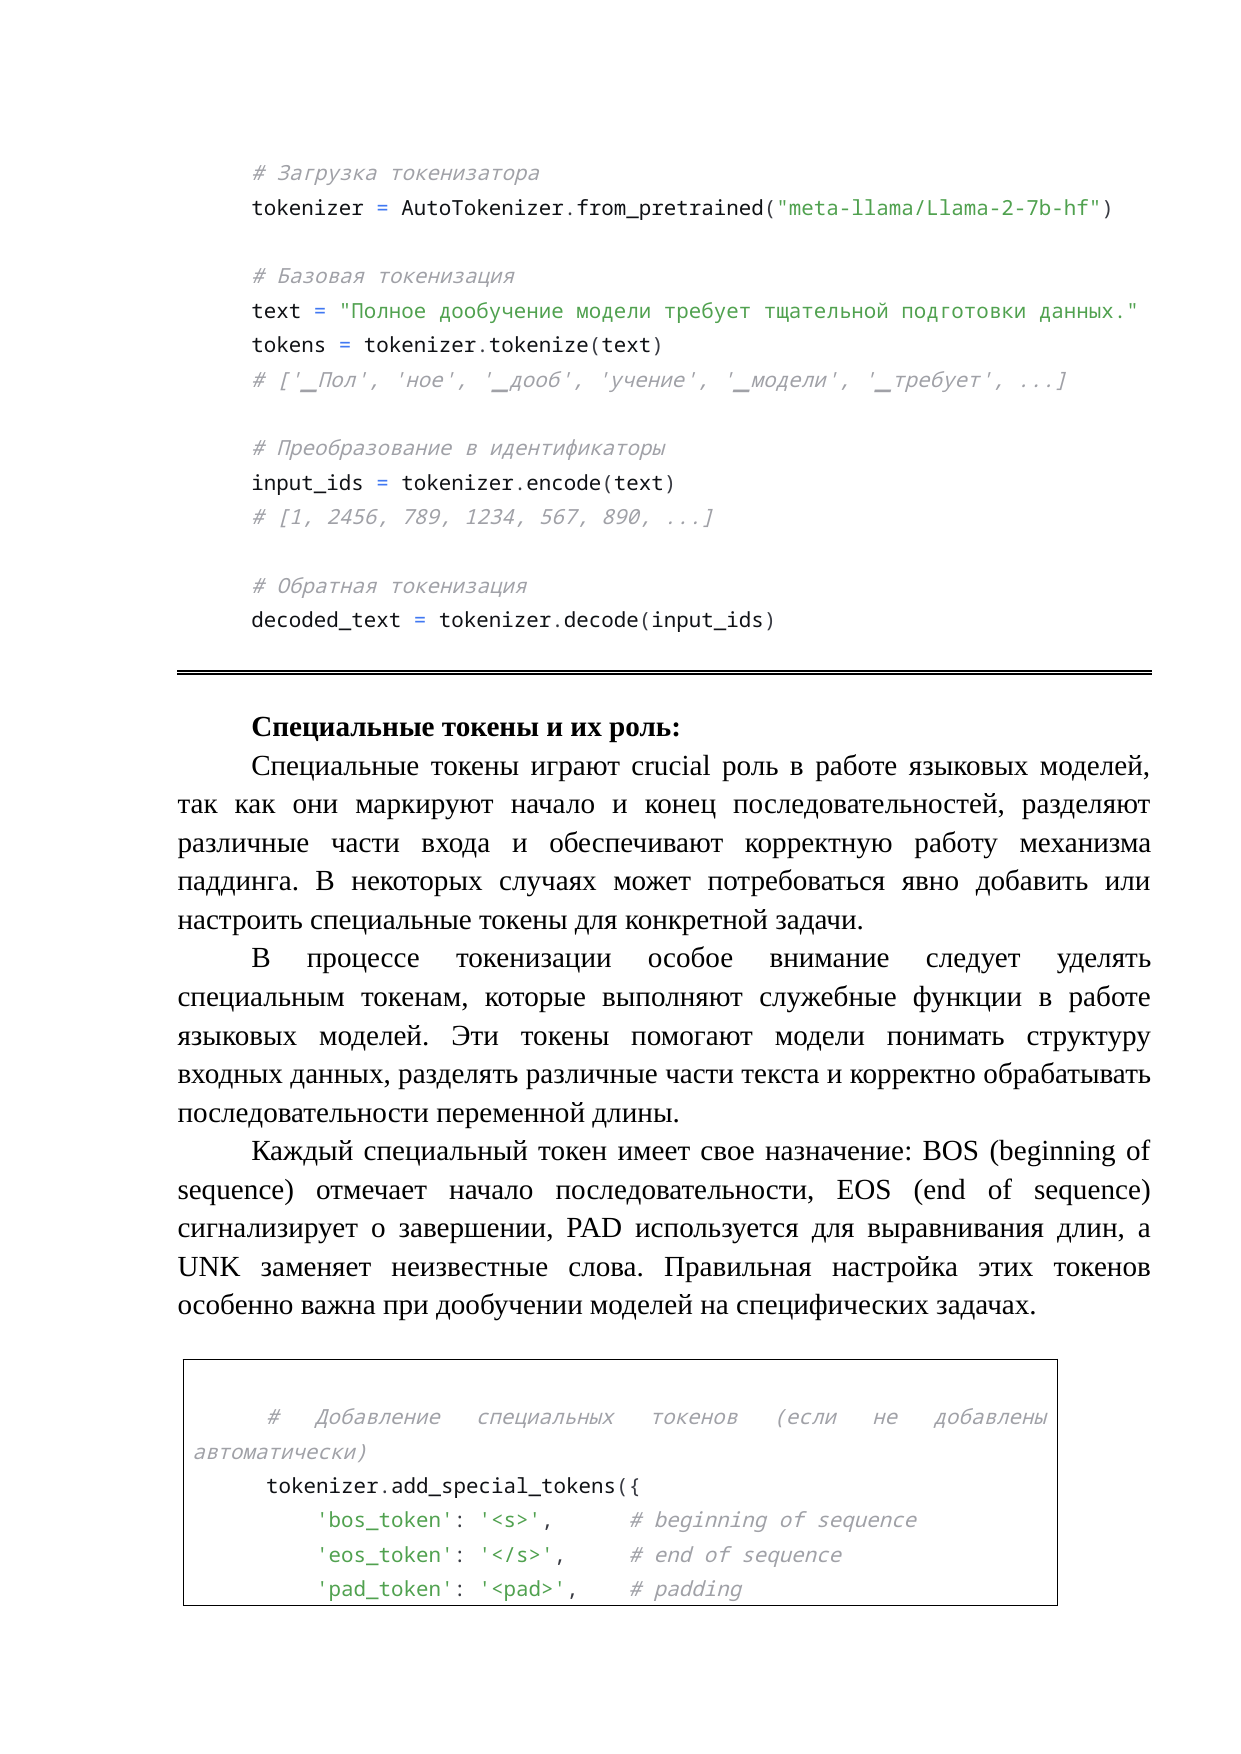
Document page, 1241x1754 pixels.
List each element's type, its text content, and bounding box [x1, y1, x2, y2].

text tokens = tokenizer.tokenize(text) [177, 324, 1152, 359]
text Каждый специальный токен имеет свое назначение: BOS (beginning of sequence) отмечает начало последовательности, EOS (end of sequence) сигнализирует о завершении, PAD используется для выравнивания длин, а UNK заменяет неизвестные слова. Правильная настройка этих токенов особенно важна при дообучении моделей на специфических задачах. [177, 1133, 1152, 1321]
text text = "Полное дообучение модели требует тщательной подготовки данных." [177, 290, 1152, 324]
text decoded_text = tokenizer.decode(input_ids) [177, 599, 1152, 634]
text Специальные токены и их роль: [177, 709, 1152, 743]
text tokenizer = AutoTokenizer.from_pretrained("meta-llama/Llama-2-7b-hf") [177, 187, 1152, 221]
text # ['▁Пол', 'ное', '▁дооб', 'учение', '▁модели', '▁требует', ...] [177, 359, 1152, 393]
text # [1, 2456, 789, 1234, 567, 890, ...] [177, 496, 1152, 531]
text # Преобразование в идентификаторы [177, 427, 1152, 462]
text input_ids = tokenizer.encode(text) [177, 462, 1152, 496]
text 'pad_token': '<pad>', # padding [184, 1565, 1057, 1605]
text В процессе токенизации особое внимание следует уделять специальным токенам, которые выполняют служебные функции в работе языковых моделей. Эти токены помогают модели понимать структуру входных данных, разделять различные части текста и корректно обрабатывать последовательности переменной длины. [177, 941, 1152, 1128]
text tokenizer.add_special_tokens({ [184, 1462, 1057, 1496]
text # Обратная токенизация [177, 565, 1152, 599]
text 'eos_token': '</s>', # end of sequence [184, 1531, 1057, 1565]
text # Базовая токенизация [177, 256, 1152, 290]
text 'bos_token': '<s>', # beginning of sequence [184, 1496, 1057, 1531]
text # Добавление специальных токенов (если не добавлены автоматически) [184, 1393, 1057, 1462]
text Специальные токены играют crucial роль в работе языковых моделей, так как они маркируют начало и конец последовательностей, разделяют различные части входа и обеспечивают корректную работу механизма паддинга. В некоторых случаях может потребоваться явно добавить или настроить специальные токены для конкретной задачи. [177, 748, 1152, 936]
text # Загрузка токенизатора [177, 152, 1152, 187]
